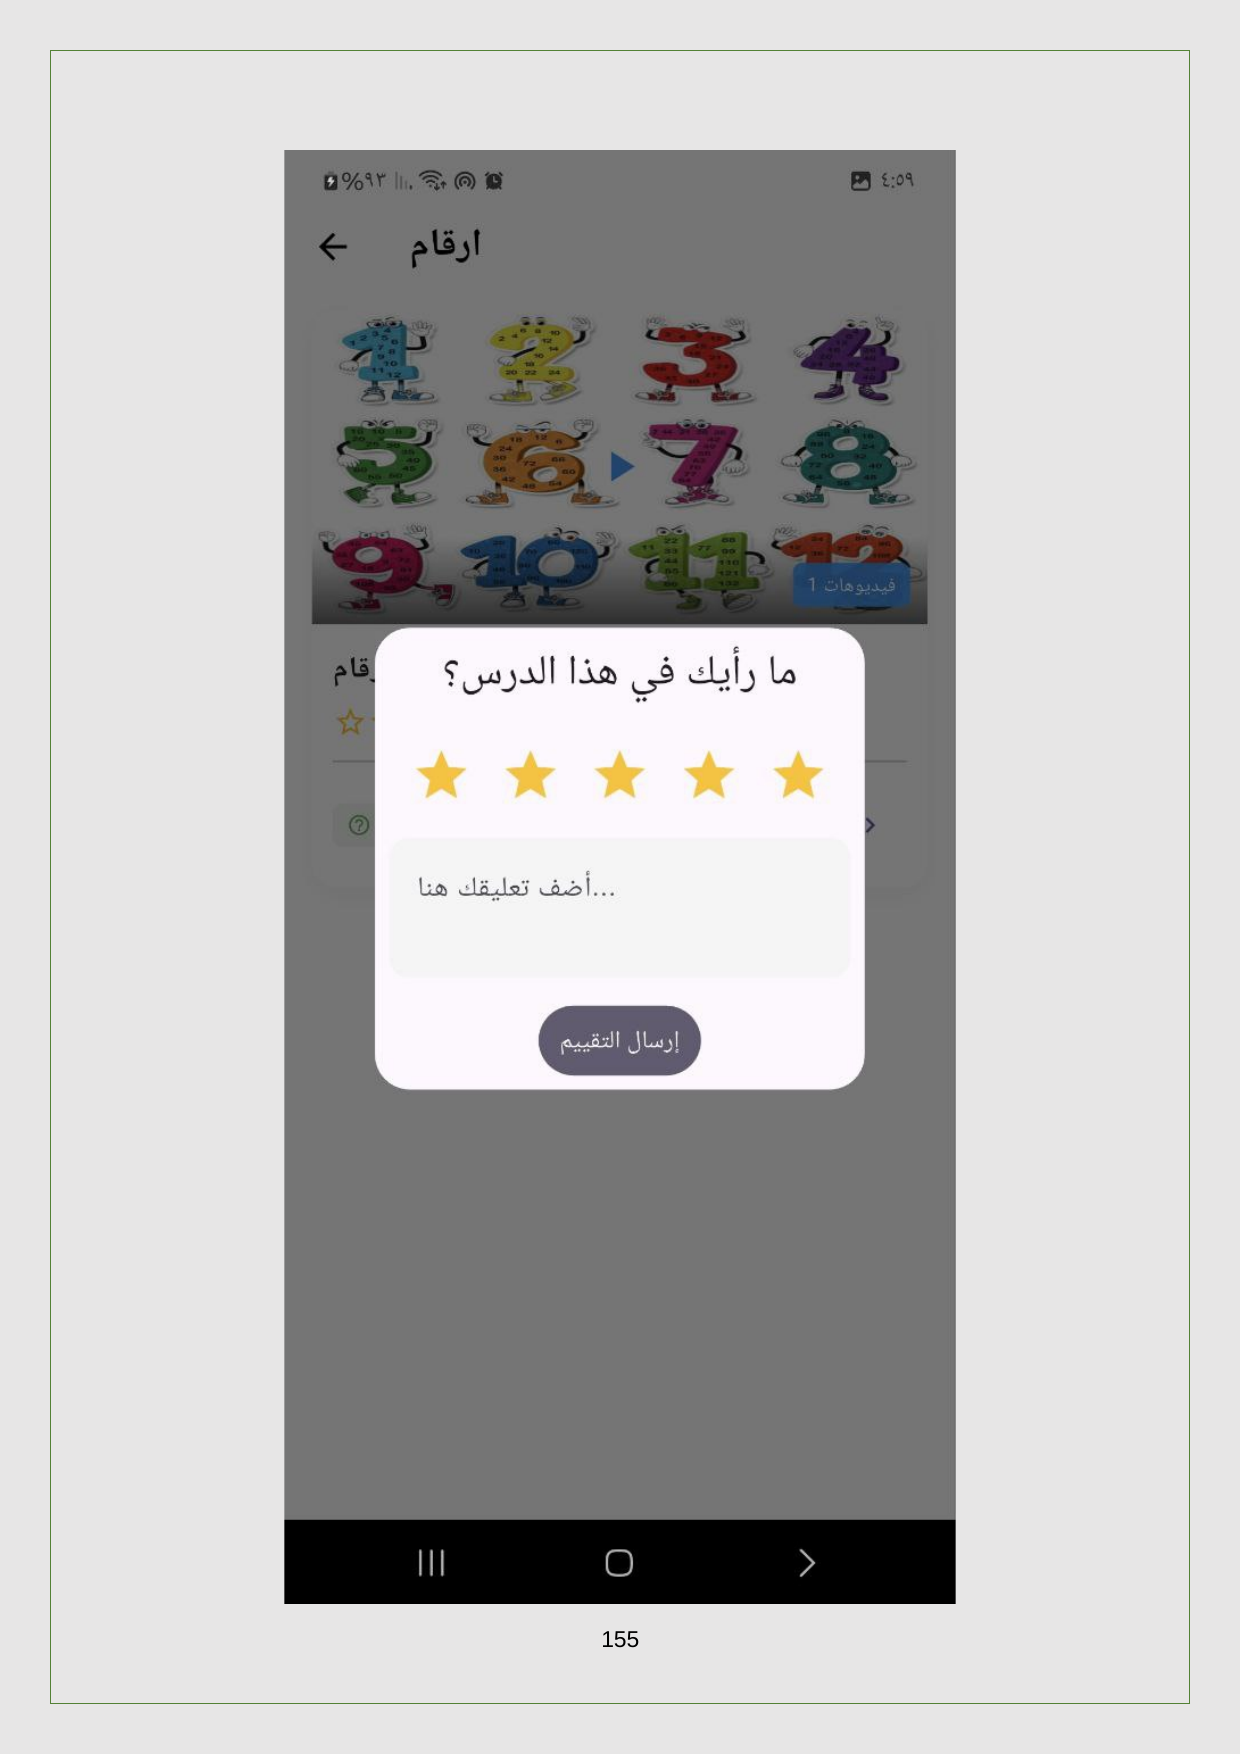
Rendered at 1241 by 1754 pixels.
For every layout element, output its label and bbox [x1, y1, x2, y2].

picture [284, 150, 956, 1604]
